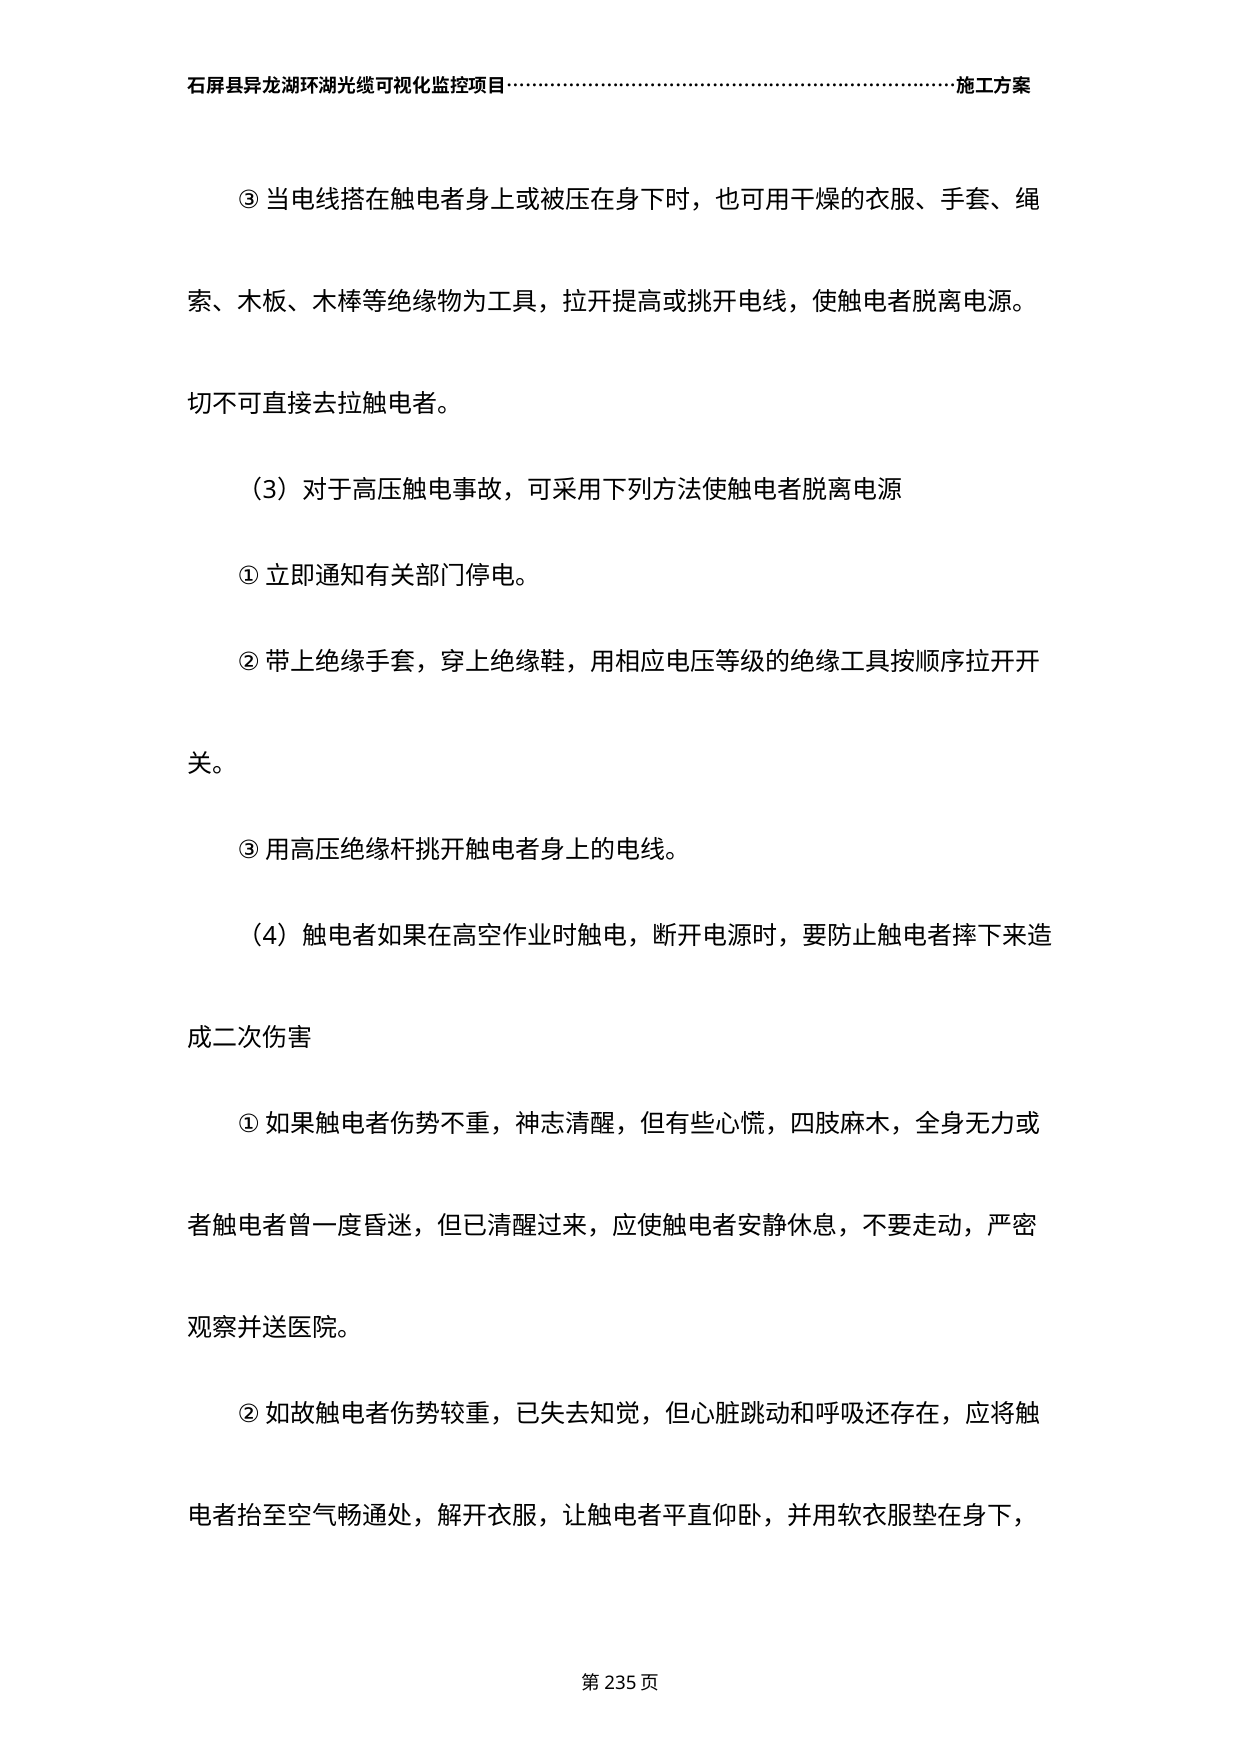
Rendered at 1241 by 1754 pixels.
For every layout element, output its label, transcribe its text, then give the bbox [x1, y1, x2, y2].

text ①如果触电者伤势不重，神志清醒，但有些心慌，四肢麻木，全身无力或者触电者曾一度昏迷，但已清醒过来，应使触电者安静休息，不要走动，严密观察并送医院。 [187, 1088, 1053, 1359]
text ②带上绝缘手套，穿上绝缘鞋，用相应电压等级的绝缘工具按顺序拉开开关。 [187, 626, 1053, 796]
text ①立即通知有关部门停电。 [187, 540, 1053, 608]
text ③当电线搭在触电者身上或被压在身下时，也可用干燥的衣服、手套、绳索、木板、木棒等绝缘物为工具，拉开提高或挑开电线，使触电者脱离电源。切不可直接去拉触电者。 [187, 164, 1053, 436]
text ③用高压绝缘杆挑开触电者身上的电线。 [187, 814, 1053, 882]
text （4）触电者如果在高空作业时触电，断开电源时，要防止触电者摔下来造成二次伤害 [187, 900, 1053, 1069]
text （3）对于高压触电事故，可采用下列方法使触电者脱离电源 [187, 454, 1053, 522]
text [187, 1377, 1053, 1547]
